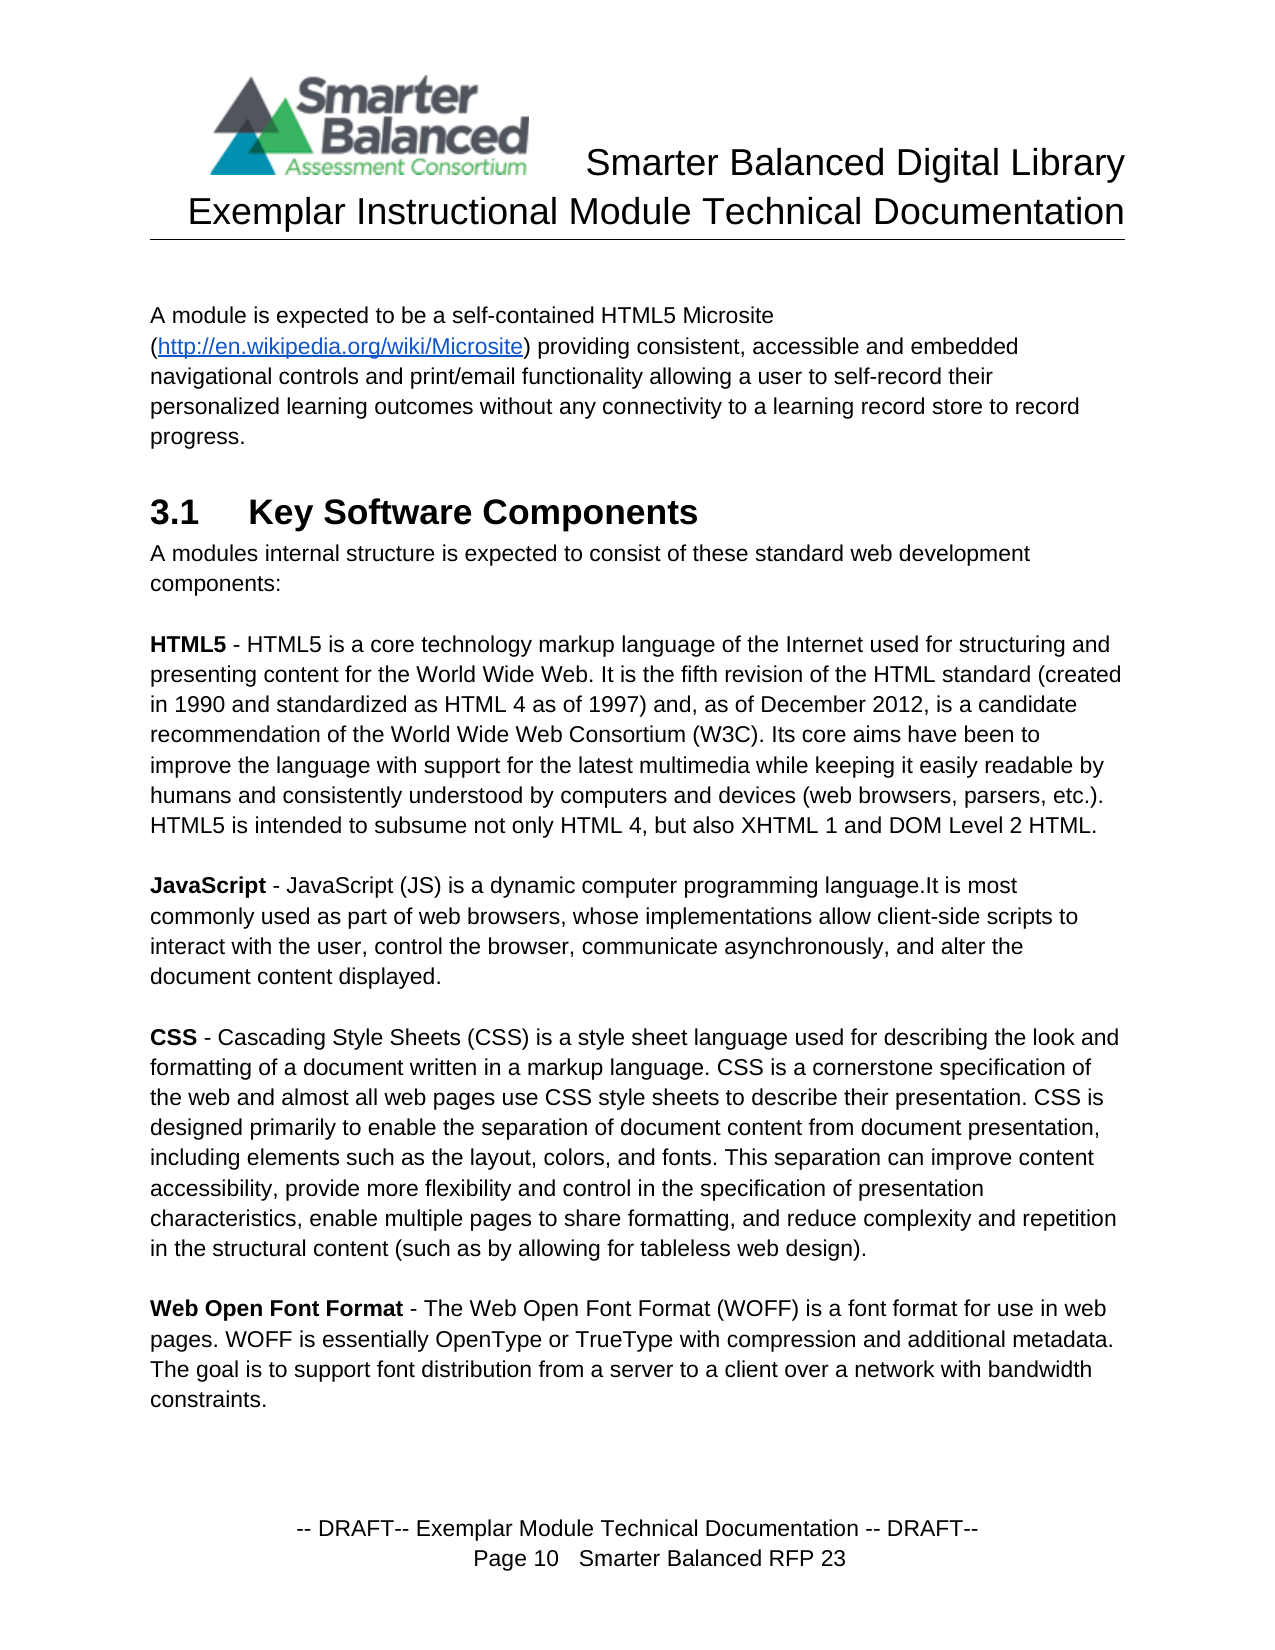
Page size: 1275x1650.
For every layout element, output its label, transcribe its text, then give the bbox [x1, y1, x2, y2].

text A module is expected to be a self-contained HTML5 Microsite (http://en.wikipedia.org/wiki/Microsite) providing consistent, accessible and embedded navigational controls and print/email functionality allowing a user to self-record their personalized learning outcomes without any connectivity to a learning record store to record progress. [150, 302, 1125, 450]
text A modules internal structure is expected to consist of these standard web development components: [150, 540, 1125, 597]
text JavaScript - JavaScript (JS) is a dynamic computer programming language.It is most commonly used as part of web browsers, whose implementations allow client-side scripts to interact with the user, control the browser, communicate asynchronously, and alter the document content displayed. [150, 872, 1125, 989]
subtitle 3.1 Key Software Components [150, 491, 1125, 532]
picture [210, 75, 529, 175]
text HTML5 - HTML5 is a core technology markup language of the Internet used for structuring and presenting content for the World Wide Web. It is the fifth revision of the HTML standard (created in 1990 and standardized as HTML 4 as of 1997) and, as of December 2012, is a candidate recommendation of the World Wide Web Consortium (W3C). Its core aims have been to improve the language with support for the latest multimedia while keeping it easily readable by humans and consistently understood by computers and devices (web browsers, parsers, etc.). HTML5 is intended to subsume not only HTML 4, but also XHTML 1 and DOM Level 2 HTML. [150, 631, 1125, 838]
text Web Open Font Format - The Web Open Font Format (WOFF) is a font format for use in web pages. WOFF is essentially OpenType or TrueType with compression and additional metadata. The goal is to support font distribution from a server to a client over a network with bandwidth constraints. [150, 1295, 1125, 1412]
text CSS - Cascading Style Sheets (CSS) is a style sheet language used for describing the look and formatting of a document written in a markup language. CSS is a cornerstone specification of the web and almost all web pages use CSS style sheets to describe their presentation. CSS is designed primarily to enable the separation of document content from document presentation, including elements such as the layout, colors, and fonts. This separation can improve content accessibility, provide more flexibility and control in the specification of presentation characteristics, enable multiple pages to share formatting, and reduce complexity and repetition in the structural content (such as by allowing for tableless web design). [150, 1023, 1125, 1261]
